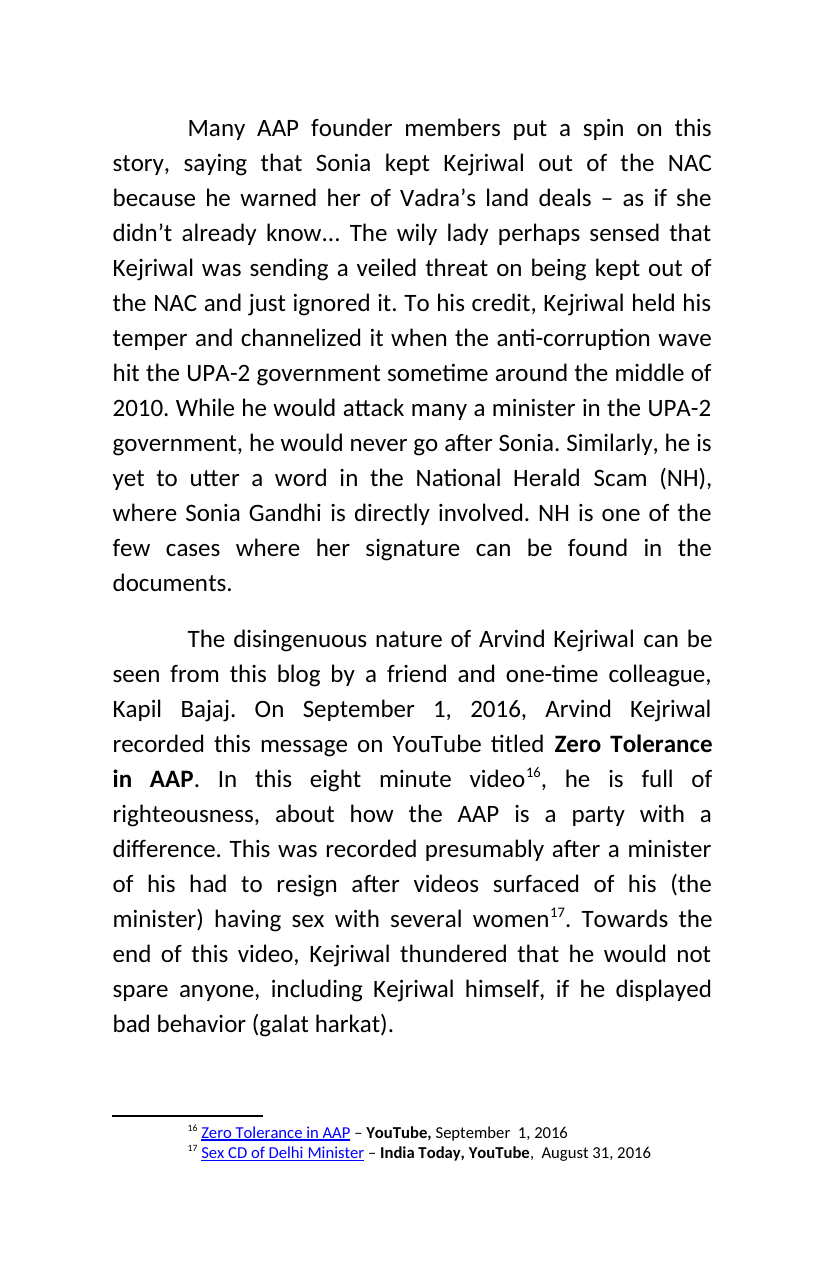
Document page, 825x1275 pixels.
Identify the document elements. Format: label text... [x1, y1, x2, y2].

text Many AAP founder members put a spin on this story, saying that Sonia kept Kejriwal out of the NAC because he warned her of Vadra’s land deals – as if she didn’t already know... The wily lady perhaps sensed that Kejriwal was sending a veiled threat on being kept out of the NAC and just ignored it. To his credit, Kejriwal held his temper and channelized it when the anti-corruption wave hit the UPA-2 government sometime around the middle of 2010. While he would attack many a minister in the UPA-2 government, he would never go after Sonia. Similarly, he is yet to utter a word in the National Herald Scam (NH), where Sonia Gandhi is directly involved. NH is one of the few cases where her signature can be found in the documents. [112, 112, 712, 598]
text The disingenuous nature of Arvind Kejriwal can be seen from this blog by a friend and one-time colleague, Kapil Bajaj. On September 1, 2016, Arvind Kejriwal recorded this message on YouTube titled Zero Tolerance in AAP. In this eight minute video, he is full of righteousness, about how the AAP is a party with a difference. This was recorded presumably after a minister of his had to resign after videos surfaced of his (the minister) having sex with several women. Towards the end of this video, Kejriwal thundered that he would not spare anyone, including Kejriwal himself, if he displayed bad behavior (galat harkat). [112, 623, 712, 1039]
